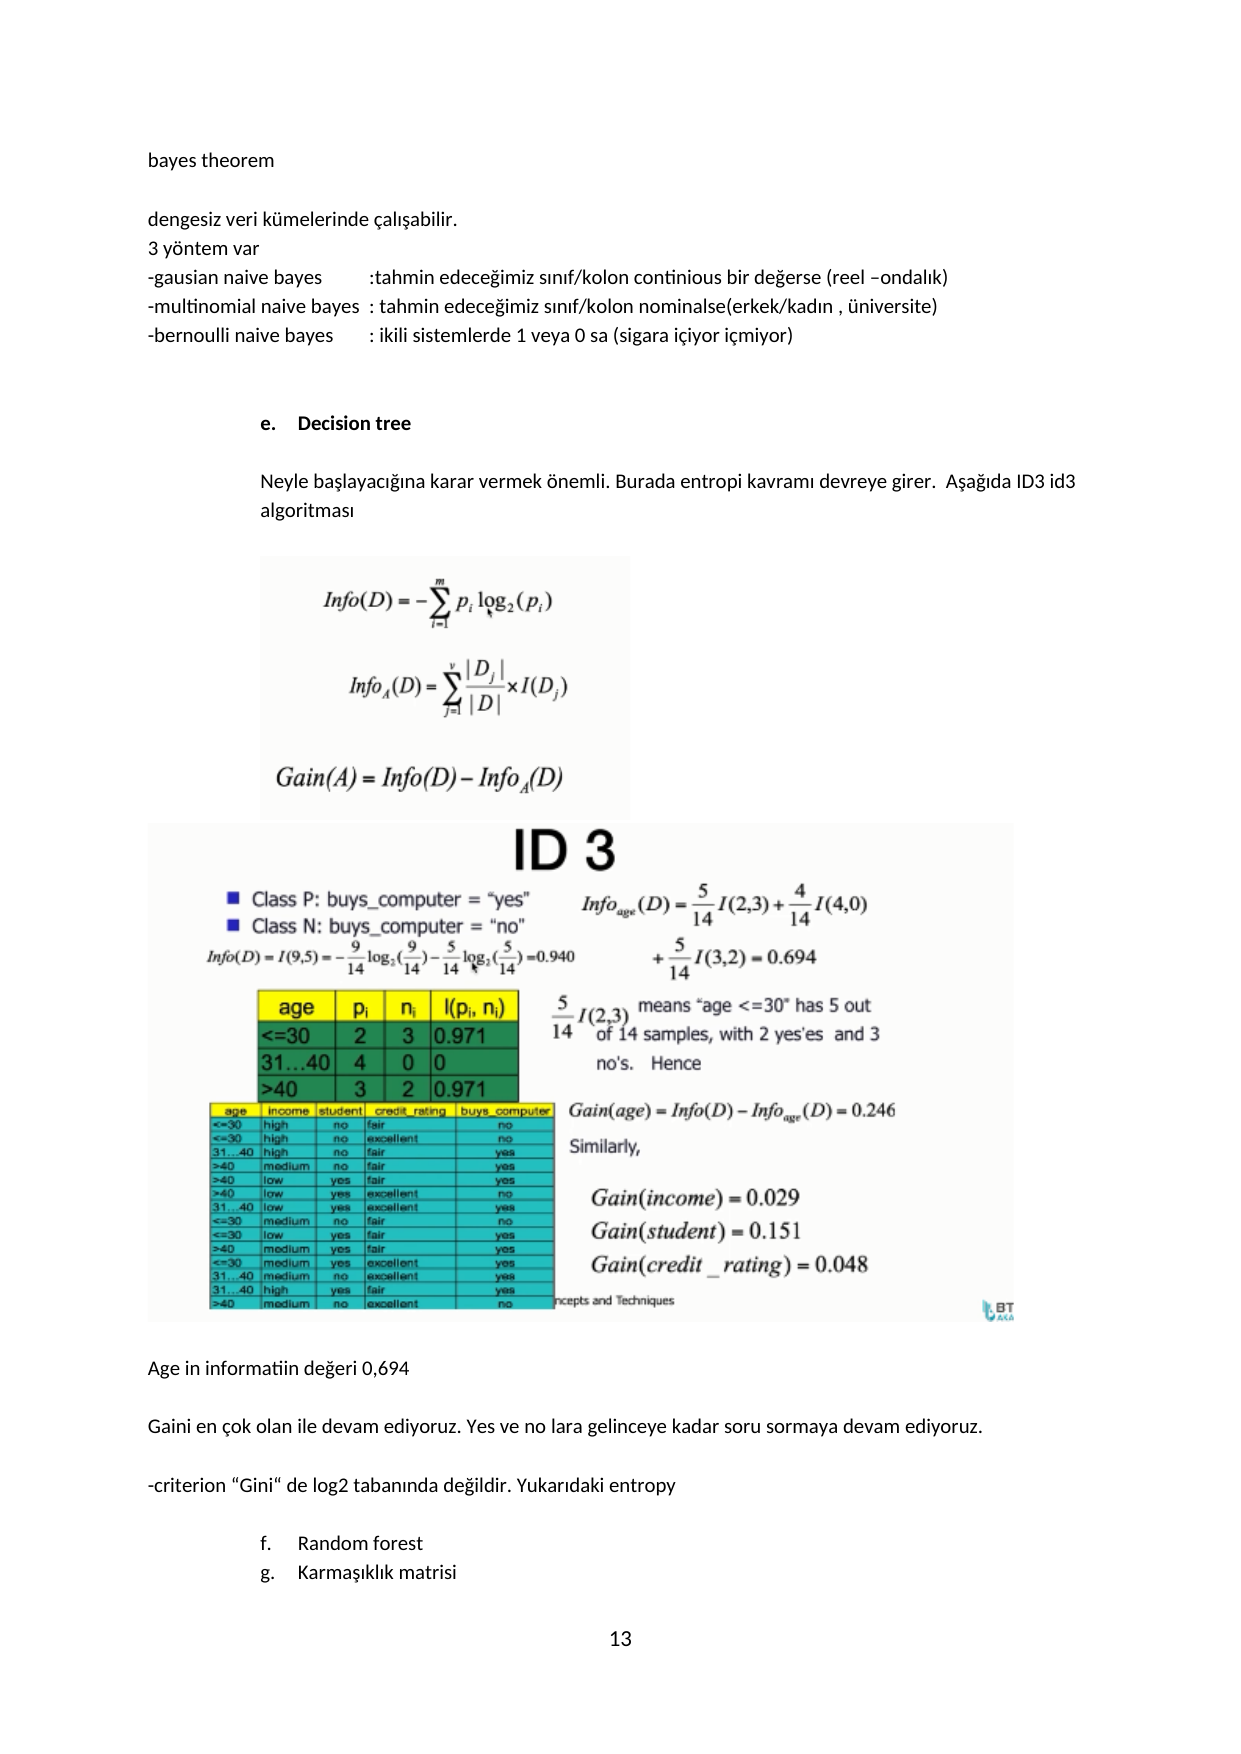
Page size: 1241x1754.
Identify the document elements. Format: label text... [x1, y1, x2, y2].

text Gaini en çok olan ile devam ediyoruz. Yes ve no lara gelinceye kadar soru sormaya devam ediyoruz. [148, 1414, 1093, 1439]
text Neyle başlayacığına karar vermek önemli. Burada entropi kavramı devreye girer. Aşağıda ID3 id3 algoritması [260, 468, 1093, 523]
text -gausian naive bayes :tahmin edeceğimiz sınıf/kolon continious bir değerse (reel –ondalık) [148, 264, 1093, 290]
text -bernoulli naive bayes : ikili sistemlerde 1 veya 0 sa (sigara içiyor içmiyor) [148, 323, 1093, 348]
picture [260, 556, 631, 820]
text 3 yöntem var [148, 235, 1093, 261]
text -criterion “Gini“ de log2 tabanında değildir. Yukarıdaki entropy [148, 1472, 1093, 1497]
text Age in informatiin değeri 0,694 [148, 1355, 1093, 1381]
picture [147, 823, 1014, 1322]
text dengesiz veri kümelerinde çalışabilir. [148, 206, 1093, 231]
list Decision tree [260, 410, 1093, 436]
list Random forest [260, 1530, 1093, 1556]
text bayes theorem [148, 148, 1093, 173]
list Karmaşıklık matrisi [260, 1559, 1093, 1585]
text -multinomial naive bayes : tahmin edeceğimiz sınıf/kolon nominalse(erkek/kadın , üniversite) [148, 293, 1093, 319]
